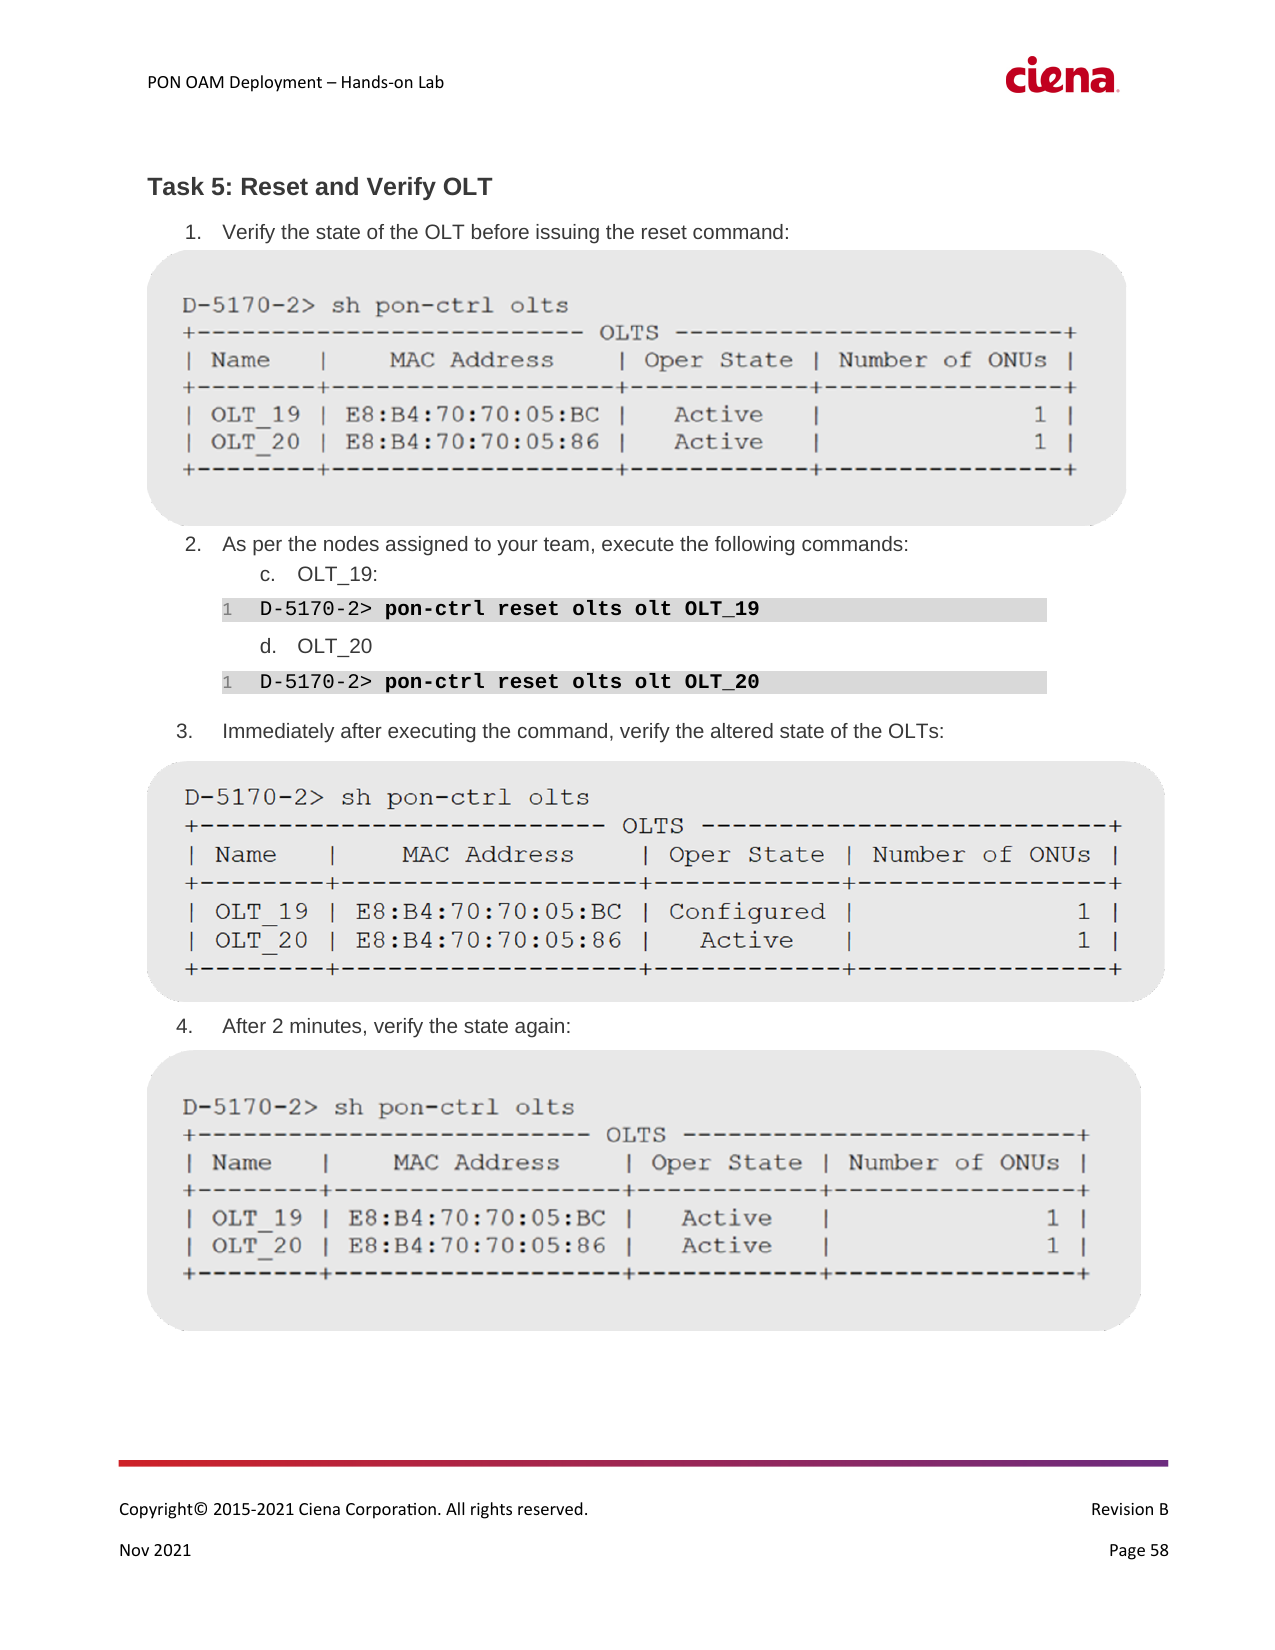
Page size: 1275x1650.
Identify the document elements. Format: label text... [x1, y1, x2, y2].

list D-5170-2> pon-ctrl reset olts olt OLT_20 [222, 671, 1047, 694]
picture [147, 761, 1165, 1002]
list After 2 minutes, verify the state again: [184, 1014, 1128, 1038]
picture [1002, 54, 1124, 101]
picture [147, 1050, 1141, 1331]
list Verify the state of the OLT before issuing the reset command: [184, 220, 1128, 244]
subtitle Immediately after executing the command, verify the altered state of the OLTs: [184, 719, 1128, 743]
list D-5170-2> pon-ctrl reset olts olt OLT_19 [222, 598, 1047, 622]
subtitle Task 5: Reset and Verify OLT [147, 172, 1128, 201]
list OLT_19: [259, 562, 1128, 586]
list As per the nodes assigned to your team, execute the following commands: [184, 531, 1128, 555]
picture [147, 250, 1127, 526]
picture [118, 1460, 1169, 1467]
list OLT_20 [259, 634, 1128, 658]
